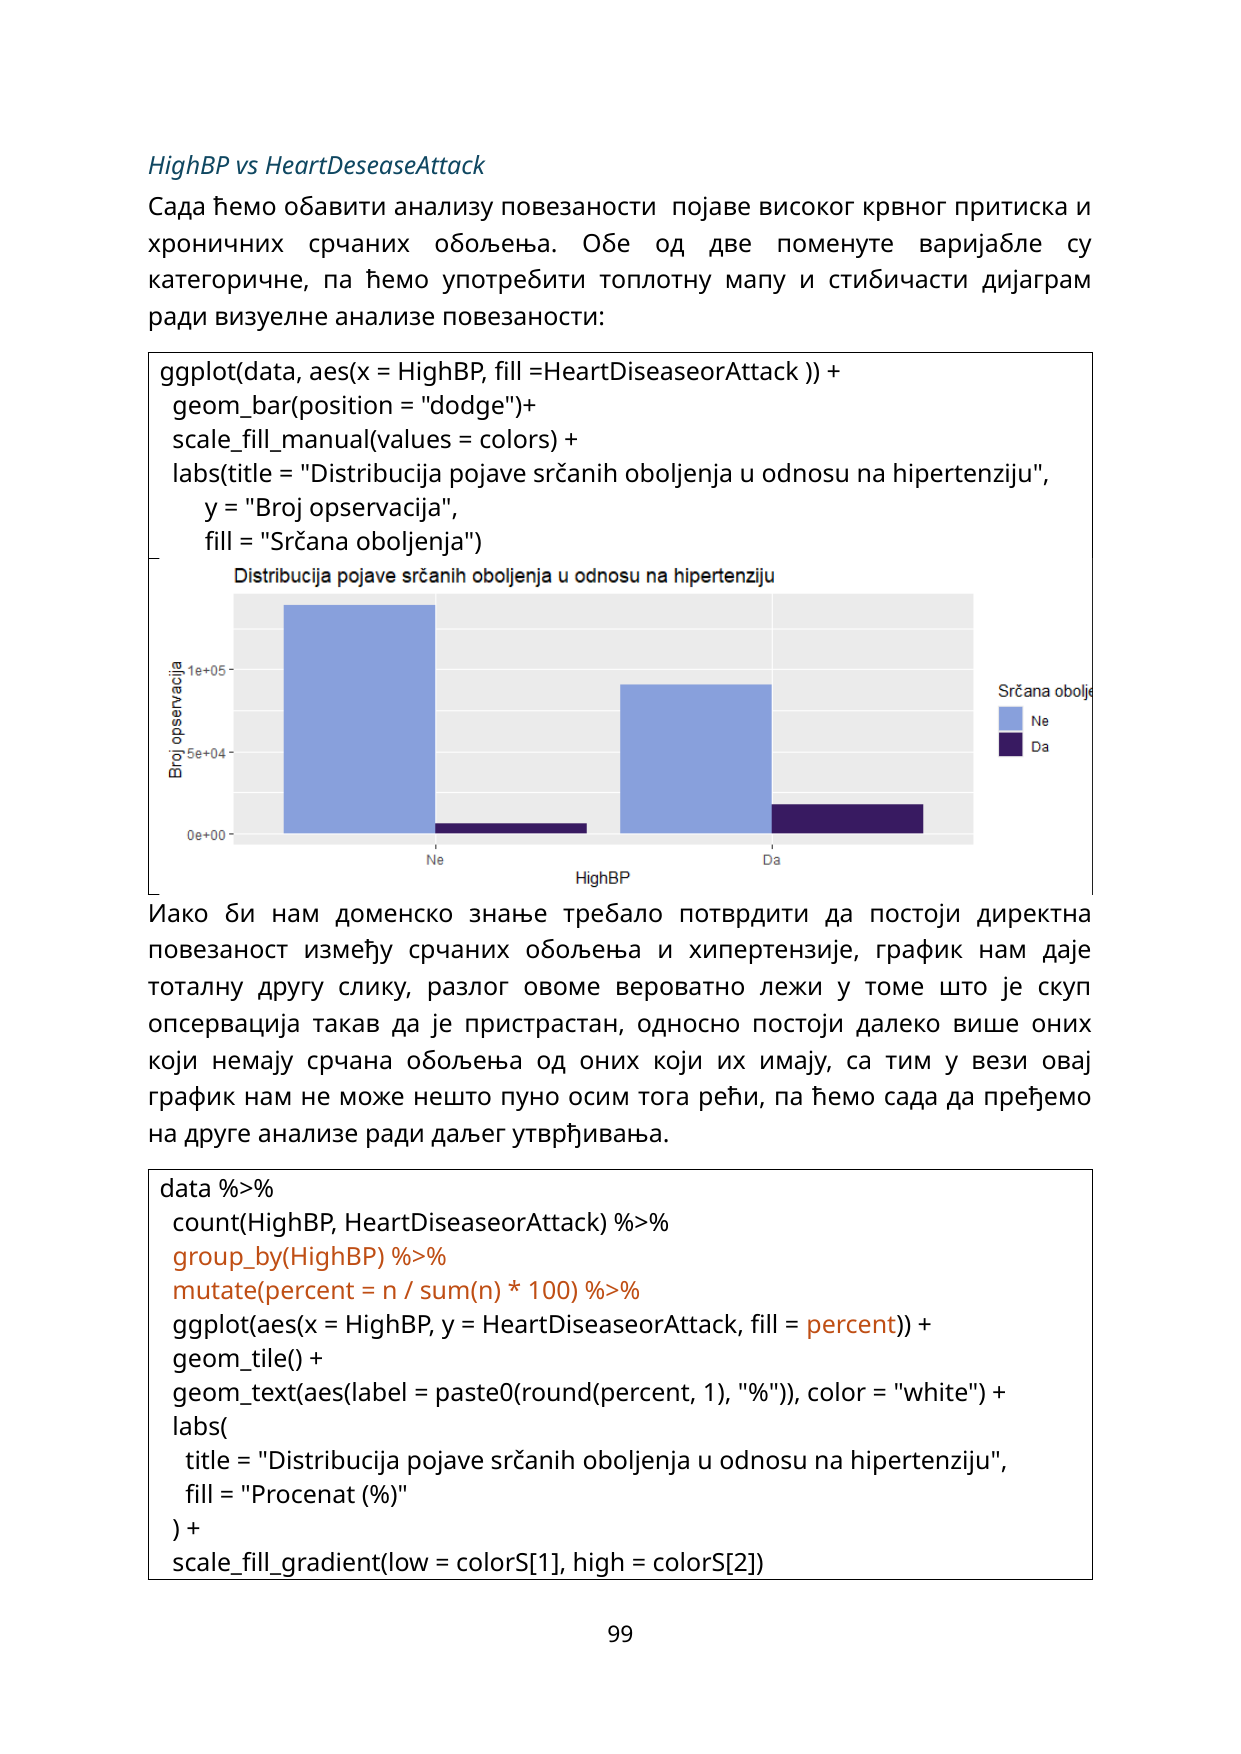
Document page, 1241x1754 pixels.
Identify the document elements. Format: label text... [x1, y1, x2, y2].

subtitle HighBP vs HeartDeseaseAttack [148, 148, 1093, 182]
picture [159, 558, 1093, 895]
text Сада ћемо обавити анализу повезаности појаве високог крвног притиска и хроничних срчаних обољења. Обе од две поменуте варијабле су категоричне, па ћемо употребити топлотну мапу и стибичасти дијаграм ради визуелне анализе повезаности: [148, 188, 1093, 333]
table_header ggplot(data, aes(x = HighBP, fill =HeartDiseaseorAttack )) + geom_bar(position = "dodge")+ scale_fill_manual(values = colors) + labs(title = "Distribucija pojave srčanih oboljenja u odnosu na hipertenziju", y = "Broj opservacija", fill = "Srčana oboljenja") [149, 353, 1092, 558]
text Иако би нам доменско знање требало потврдити да постоји директна повезаност између срчаних обољења и хипертензије, график нам даје тоталну другу слику, разлог овоме вероватно лежи у томе што је скуп опсервација такав да је пристрастан, односно постоји далеко више оних који немају срчана обољења од оних који их имају, са тим у вези овај график нам не може нешто пуно осим тога рећи, па ћемо сада да пређемо на друге анализе ради даљег утврђивања. [148, 895, 1093, 1150]
table_cell [149, 559, 159, 894]
table_header data %>% count(HighBP, HeartDiseaseorAttack) %>% group_by(HighBP) %>% mutate(percent = n / sum(n) * 100) %>% ggplot(aes(x = HighBP, y = HeartDiseaseorAttack, fill = percent)) + geom_tile() + geom_text(aes(label = paste0(round(percent, 1), "%")), color = "white") + labs( title = "Distribucija pojave srčanih oboljenja u odnosu na hipertenziju", fill = "Procenat (%)" ) + scale_fill_gradient(low = colorS[1], high = colorS[2]) [149, 1170, 1092, 1579]
